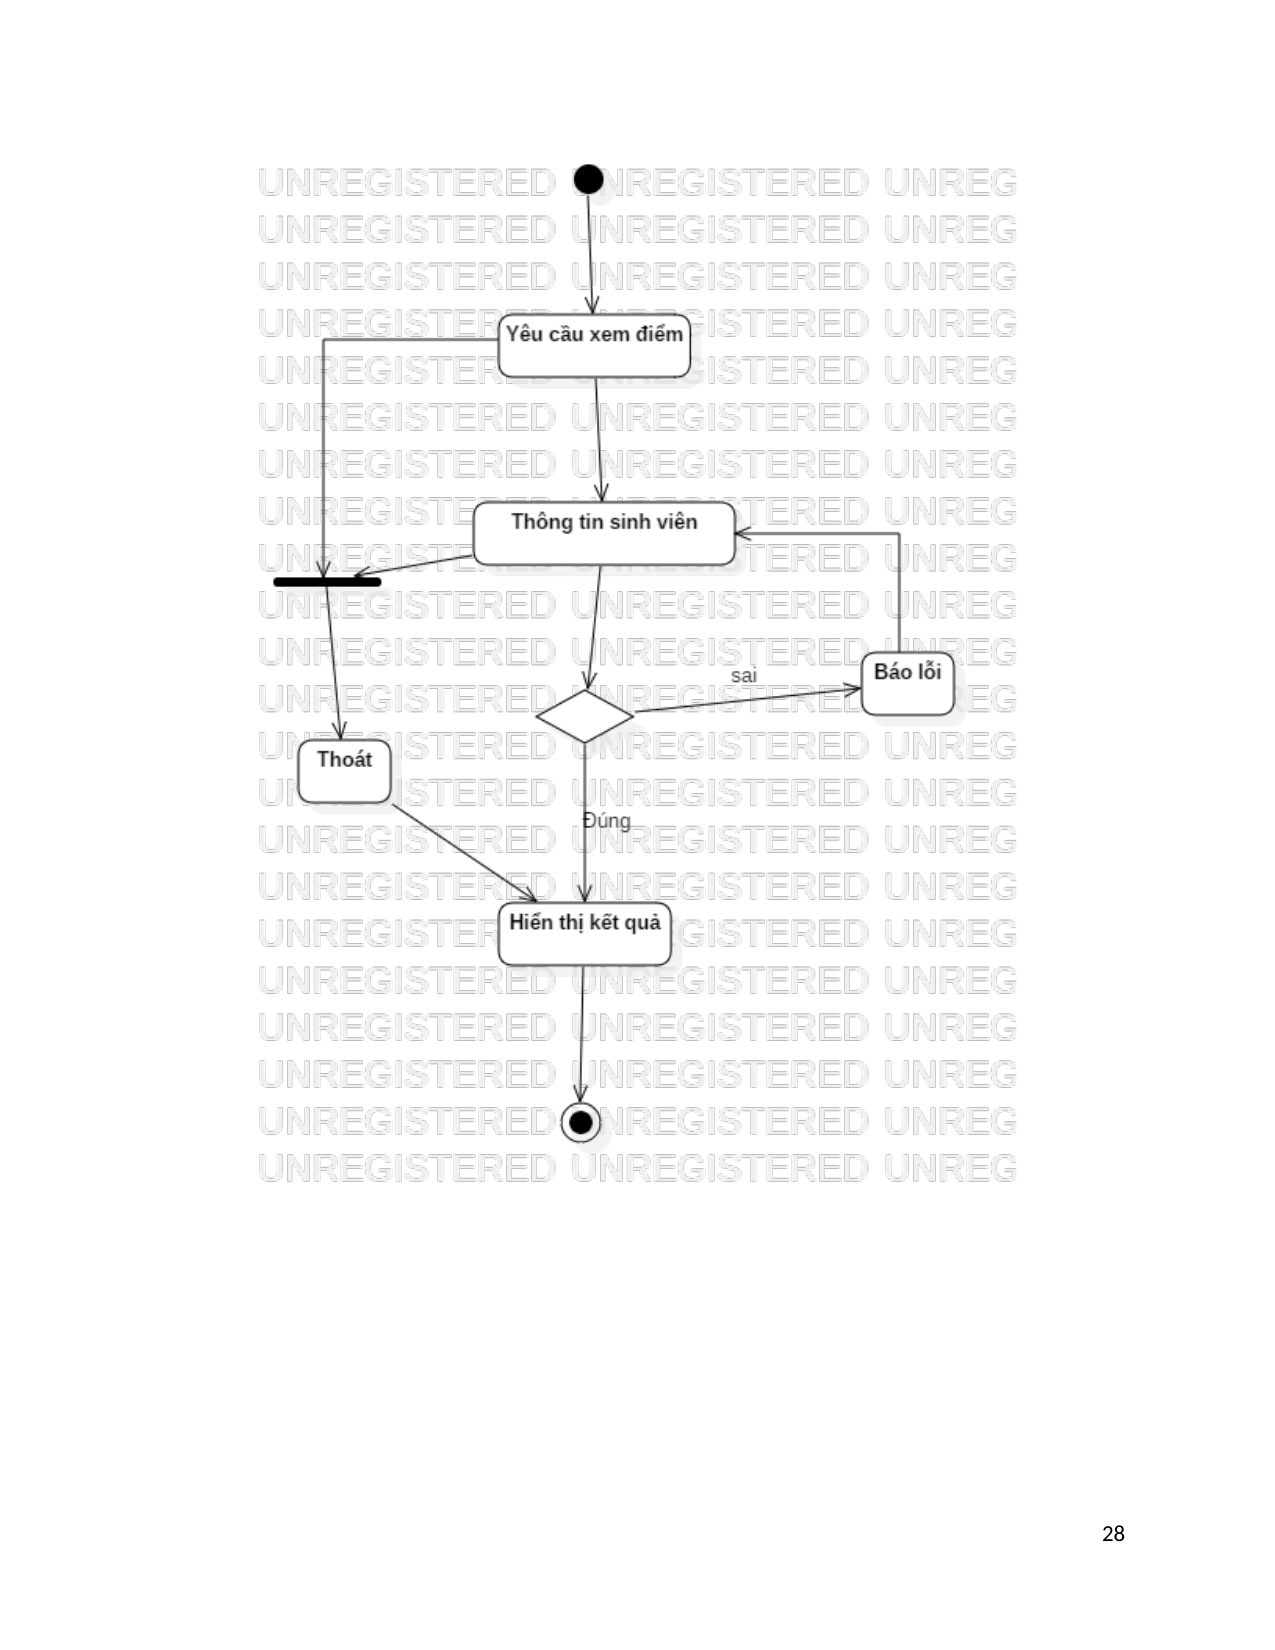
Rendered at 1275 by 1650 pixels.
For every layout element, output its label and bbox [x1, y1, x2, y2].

picture [258, 150, 1017, 1205]
